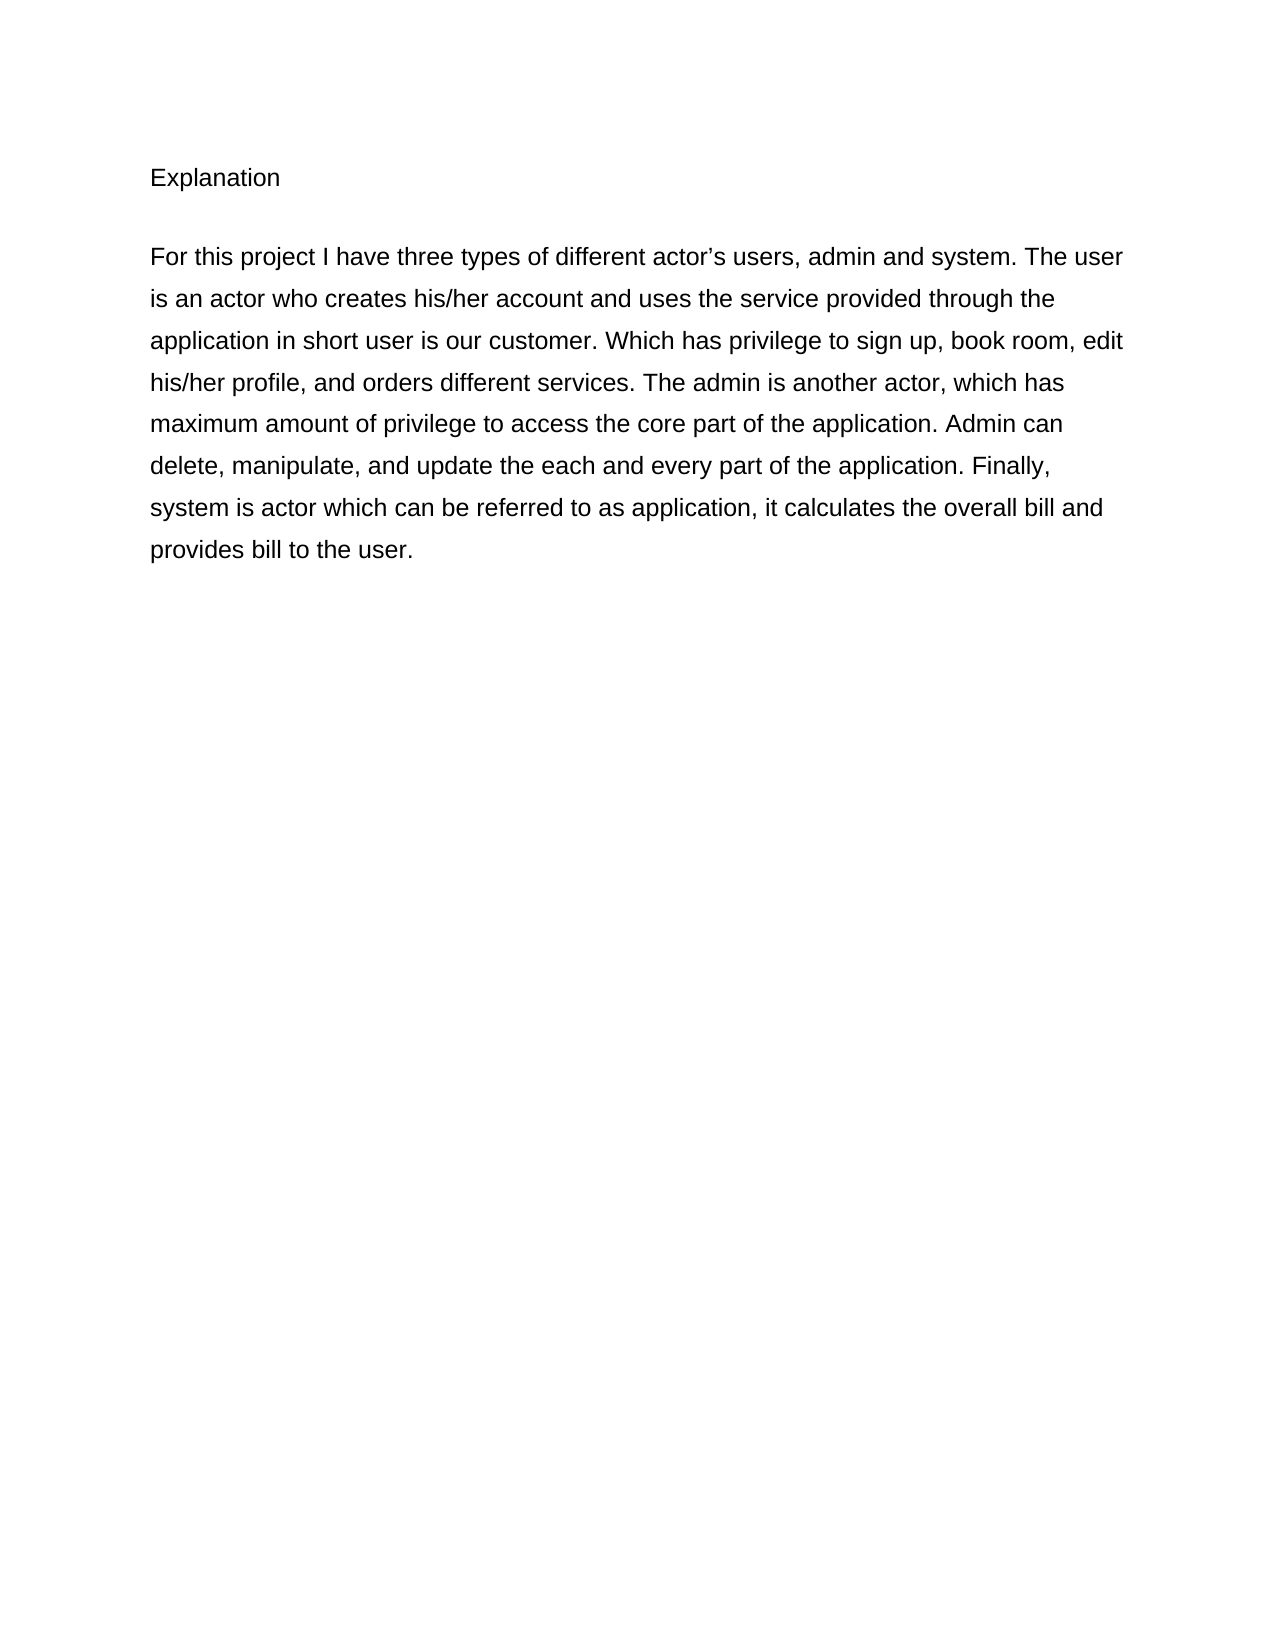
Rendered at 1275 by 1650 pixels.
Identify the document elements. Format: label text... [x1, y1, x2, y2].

text Explanation [150, 150, 1125, 192]
text For this project I have three types of different actor’s users, admin and system. The user is an actor who creates his/her account and uses the service provided through the application in short user is our customer. Which has privilege to sign up, book room, edit his/her profile, and orders different services. The admin is another actor, which has maximum amount of privilege to access the core part of the application. Admin can delete, manipulate, and update the each and every part of the application. Finally, system is actor which can be referred to as application, it calculates the overall bill and provides bill to the user. [150, 229, 1125, 563]
